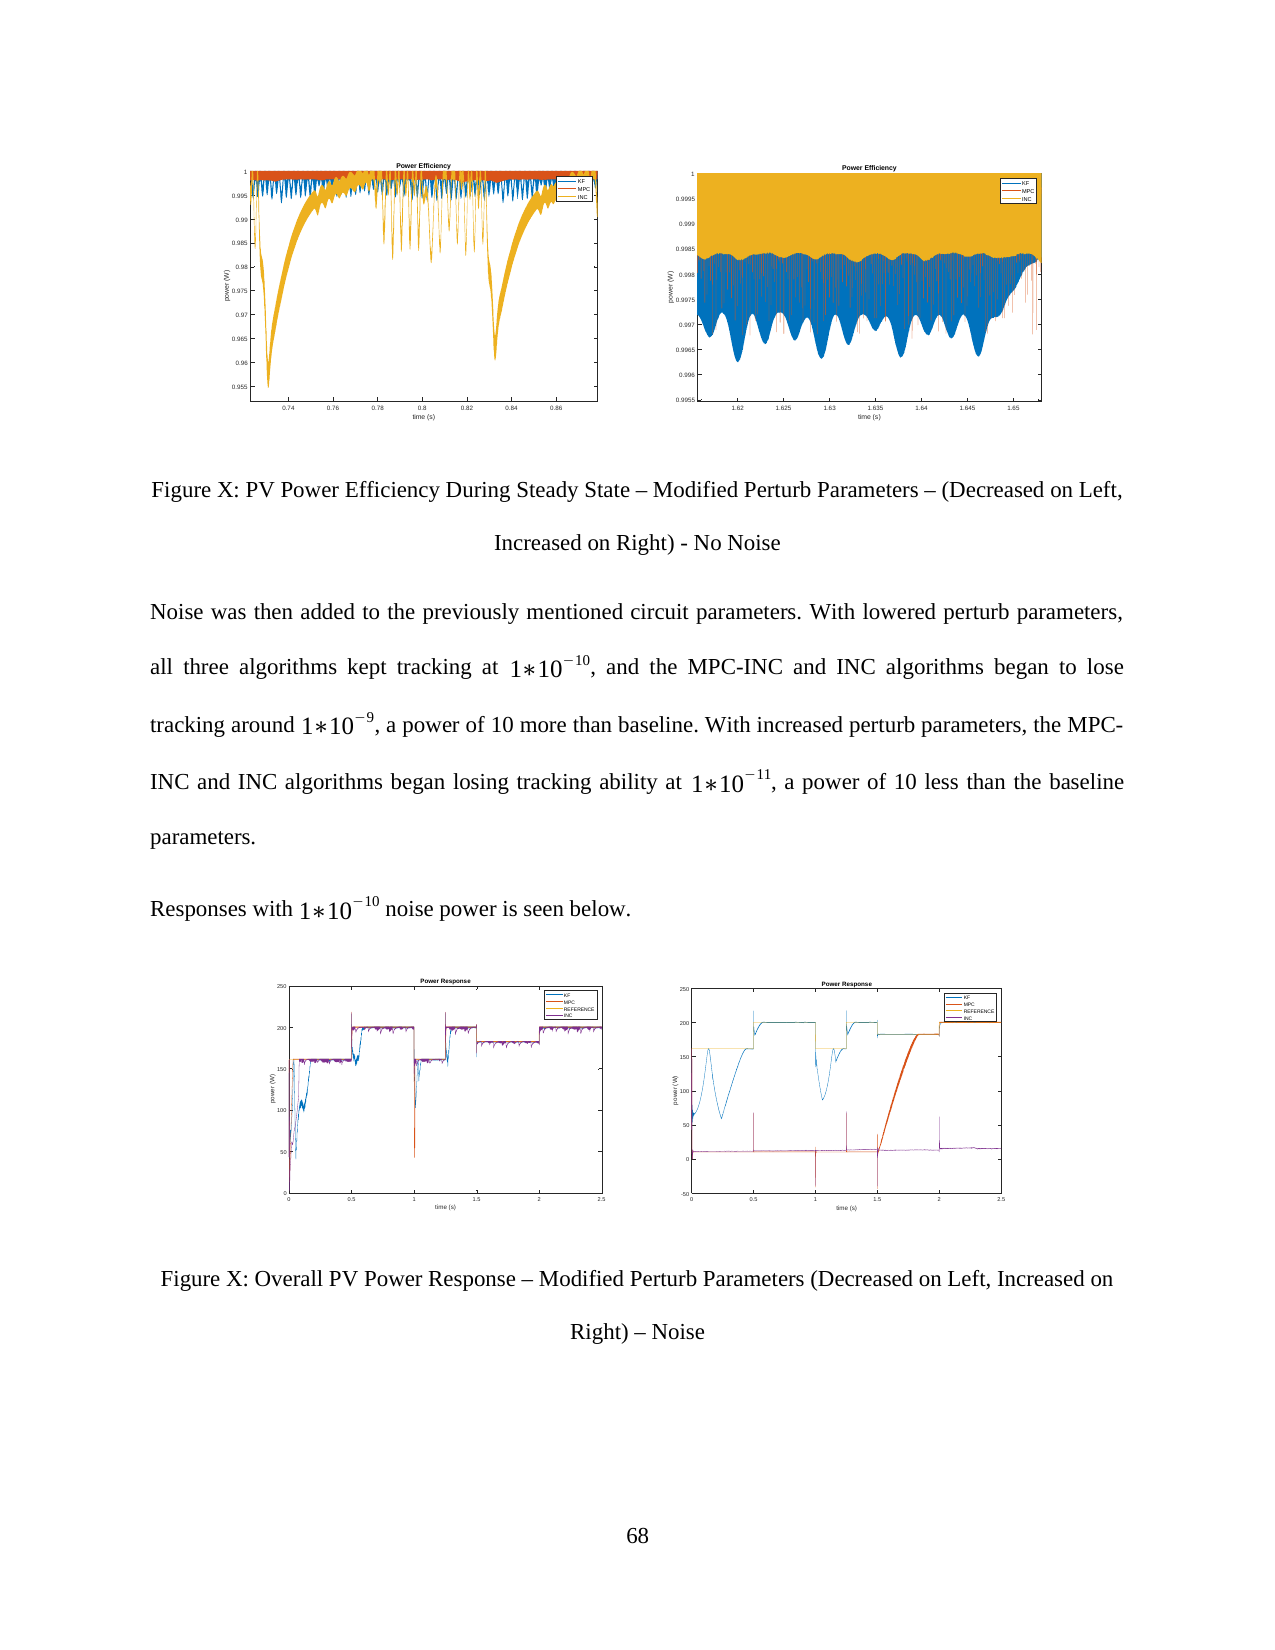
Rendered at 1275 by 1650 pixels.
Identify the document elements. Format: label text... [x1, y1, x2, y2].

text Noise was then added to the previously mentioned circuit parameters. With lowered perturb parameters, all three algorithms kept tracking at , and the MPC-INC and INC algorithms began to lose tracking around , a power of 10 more than baseline. With increased perturb parameters, the MPC-INC and INC algorithms began losing tracking ability at , a power of 10 less than the baseline parameters. [150, 598, 1125, 850]
text Figure X: PV Power Efficiency During Steady State – Modified Perturb Parameters – (Decreased on Left, Increased on Right) - No Noise [150, 476, 1125, 555]
text Figure X: Overall PV Power Response – Modified Perturb Parameters (Decreased on Left, Increased on Right) – Noise [150, 1265, 1125, 1344]
text Responses with noise power is seen below. [150, 893, 1125, 924]
